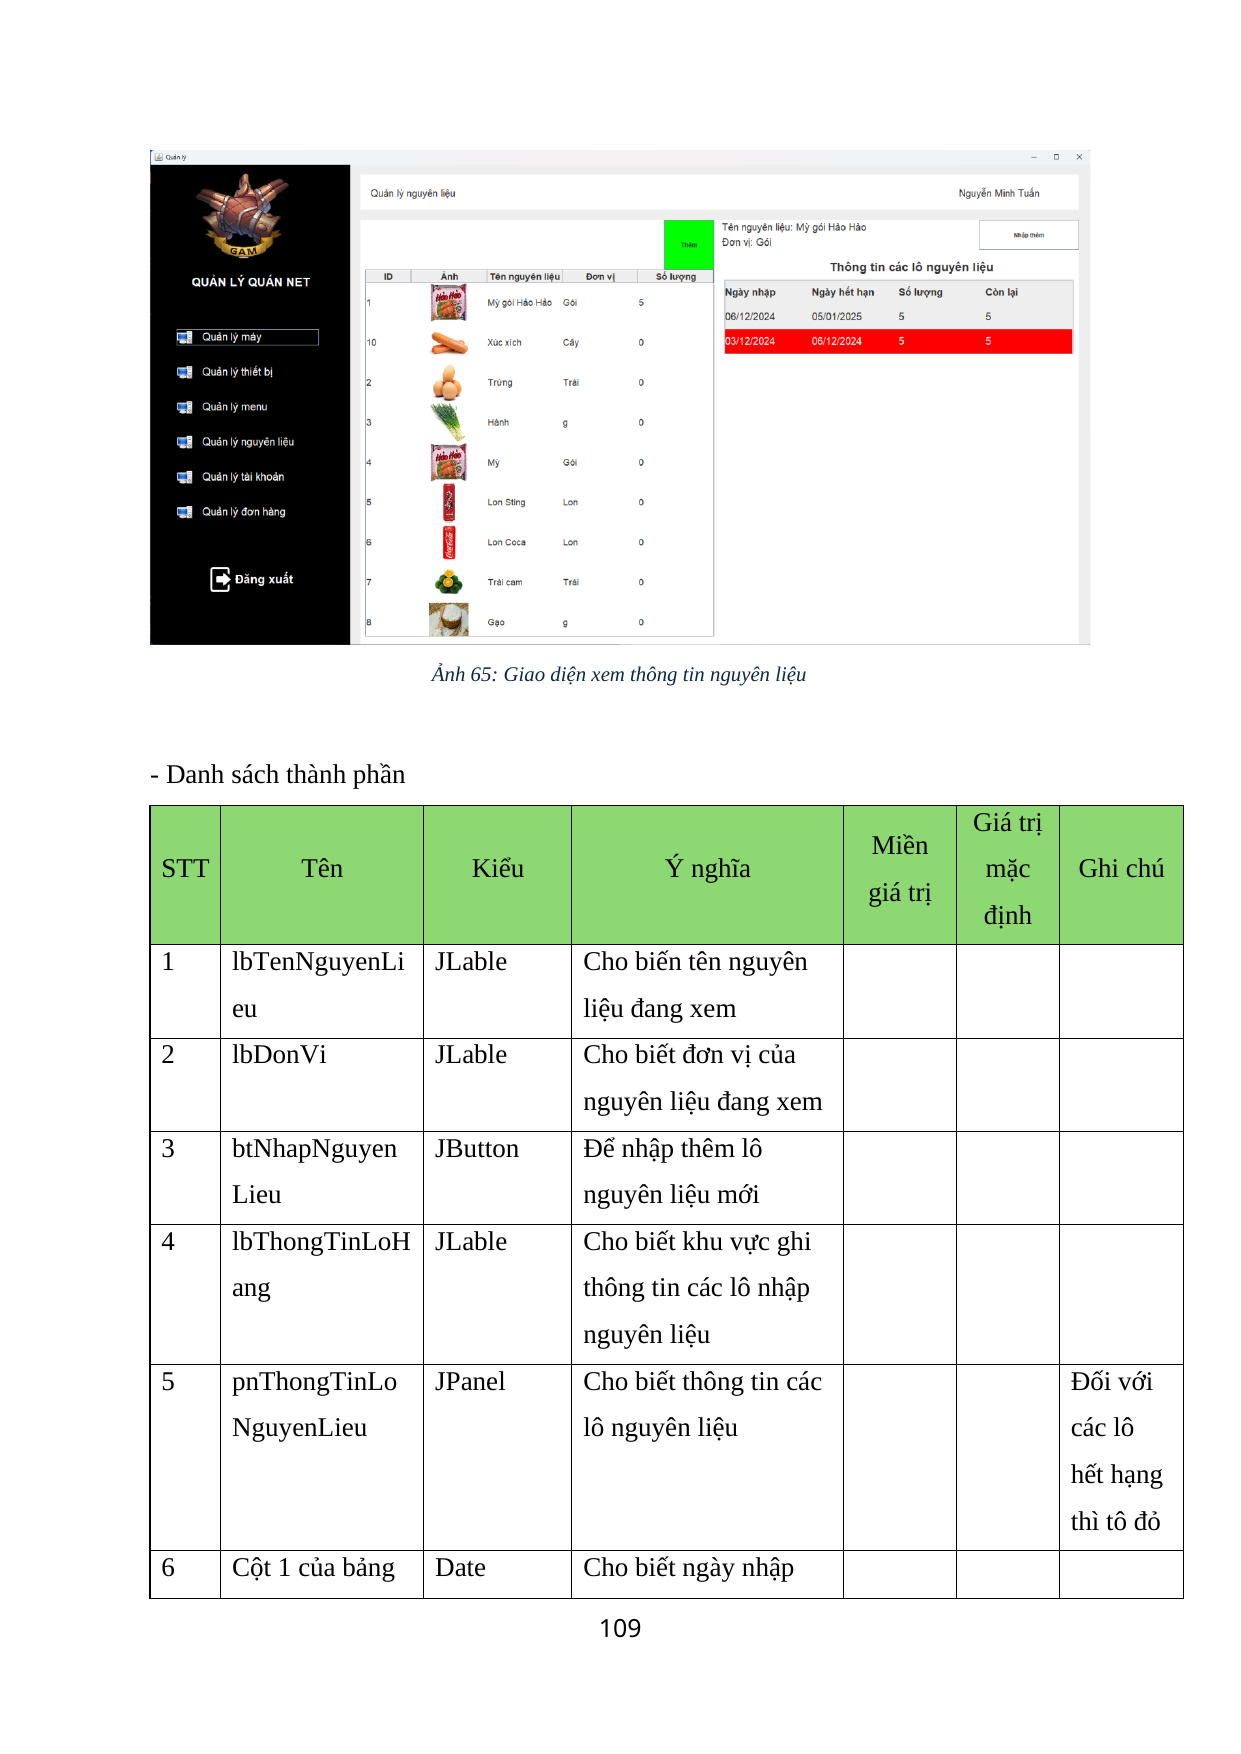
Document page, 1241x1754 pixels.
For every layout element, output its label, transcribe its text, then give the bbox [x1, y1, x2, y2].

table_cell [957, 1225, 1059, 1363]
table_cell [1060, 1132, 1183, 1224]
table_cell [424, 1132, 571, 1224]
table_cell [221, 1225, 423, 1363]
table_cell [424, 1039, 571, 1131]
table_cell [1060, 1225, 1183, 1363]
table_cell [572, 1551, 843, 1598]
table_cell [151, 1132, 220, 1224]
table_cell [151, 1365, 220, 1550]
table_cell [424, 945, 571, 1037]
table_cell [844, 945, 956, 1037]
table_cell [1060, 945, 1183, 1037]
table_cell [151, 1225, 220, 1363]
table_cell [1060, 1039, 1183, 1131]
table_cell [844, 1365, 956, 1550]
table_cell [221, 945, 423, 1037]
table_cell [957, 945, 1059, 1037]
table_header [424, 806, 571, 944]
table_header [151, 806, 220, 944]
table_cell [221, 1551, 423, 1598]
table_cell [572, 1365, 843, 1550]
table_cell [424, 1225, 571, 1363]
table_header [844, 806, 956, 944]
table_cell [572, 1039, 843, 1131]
text Ảnh 65: Giao diện xem thông tin nguyên liệu [150, 662, 1090, 686]
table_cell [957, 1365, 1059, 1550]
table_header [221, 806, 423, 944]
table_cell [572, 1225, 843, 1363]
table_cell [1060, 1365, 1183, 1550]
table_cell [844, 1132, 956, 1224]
text - Danh sách thành phần [150, 758, 1090, 789]
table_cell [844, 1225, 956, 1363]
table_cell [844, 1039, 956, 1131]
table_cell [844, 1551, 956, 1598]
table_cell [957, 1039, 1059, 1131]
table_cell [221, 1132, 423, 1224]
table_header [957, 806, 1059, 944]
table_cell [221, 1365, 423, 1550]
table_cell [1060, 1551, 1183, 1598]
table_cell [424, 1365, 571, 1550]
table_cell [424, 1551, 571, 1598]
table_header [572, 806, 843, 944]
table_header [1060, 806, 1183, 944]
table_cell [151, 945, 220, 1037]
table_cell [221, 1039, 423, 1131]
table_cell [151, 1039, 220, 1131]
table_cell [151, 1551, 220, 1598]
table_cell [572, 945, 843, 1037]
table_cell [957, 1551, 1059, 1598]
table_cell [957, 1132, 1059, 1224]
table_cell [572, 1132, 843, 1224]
picture [150, 150, 1091, 645]
